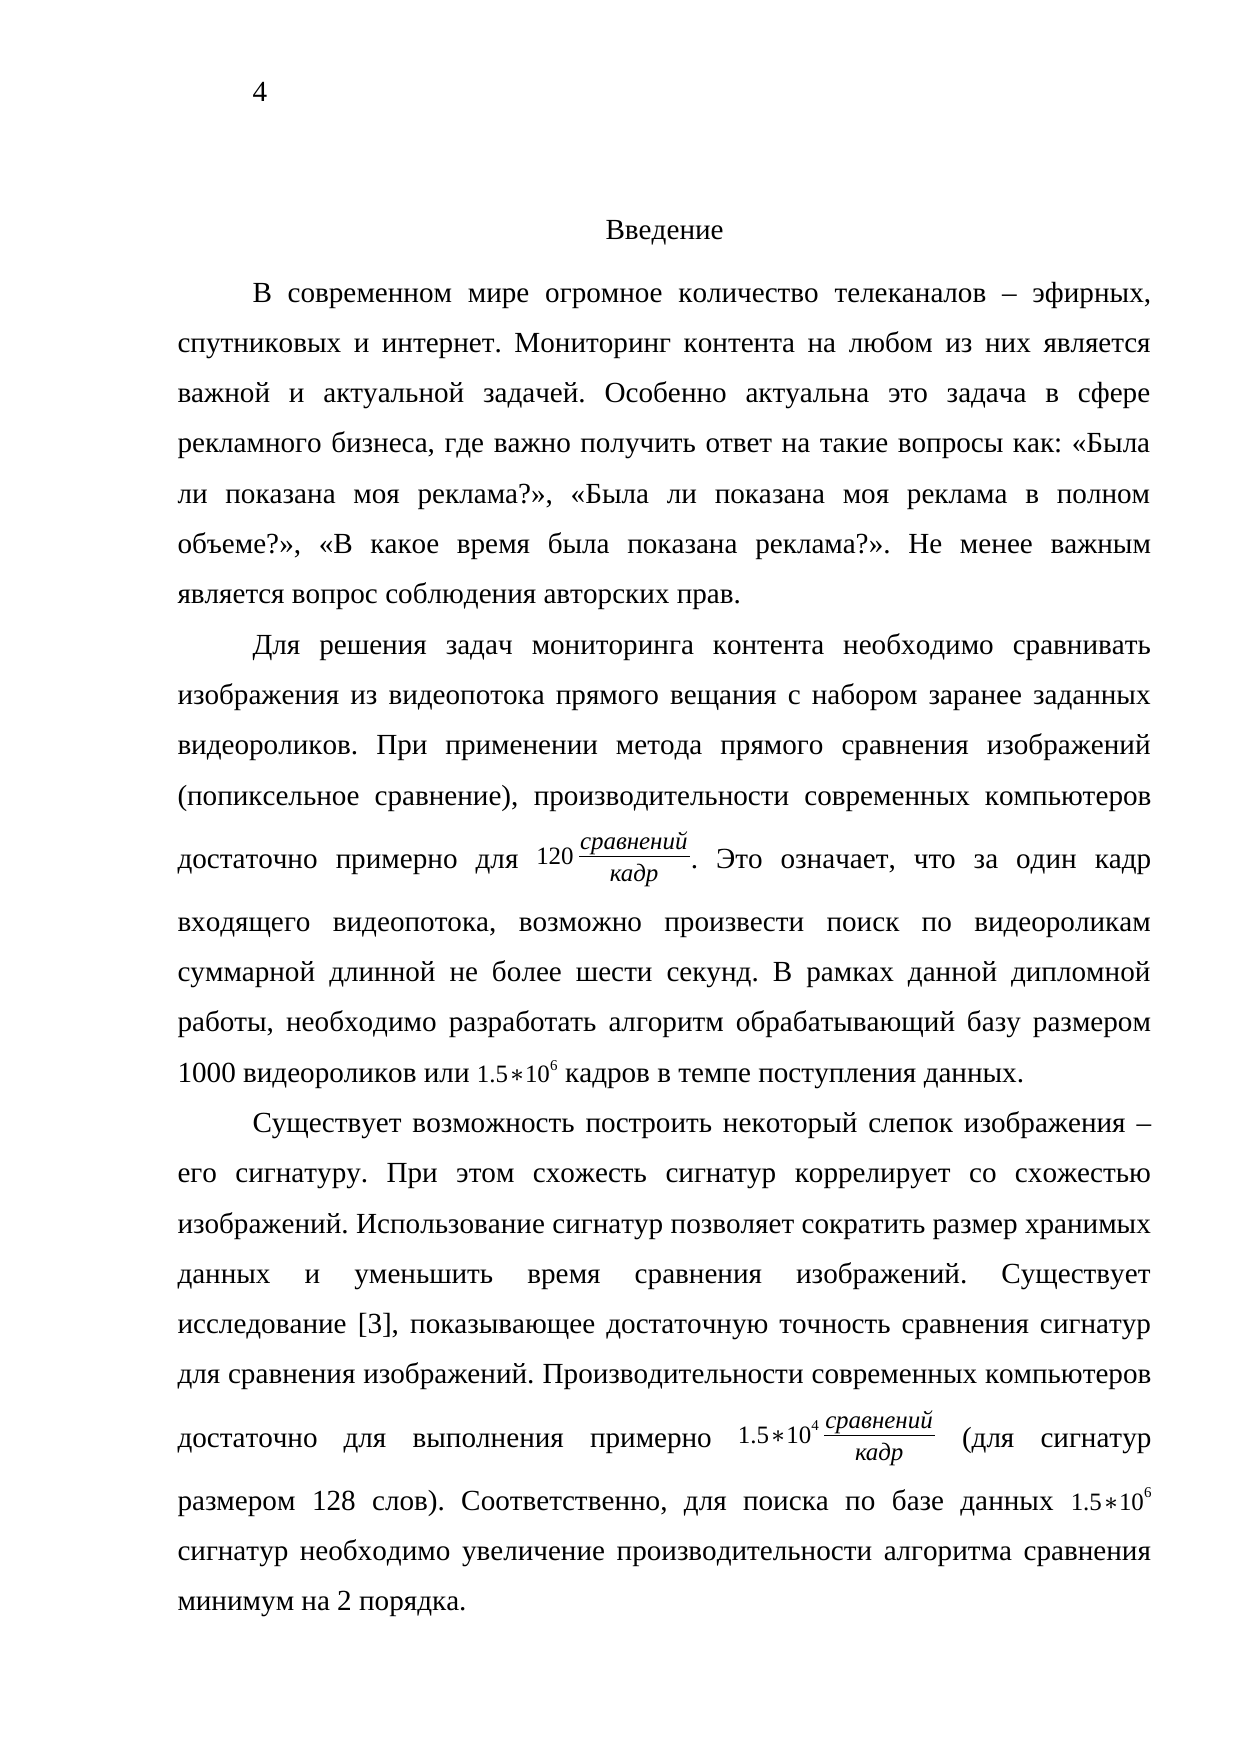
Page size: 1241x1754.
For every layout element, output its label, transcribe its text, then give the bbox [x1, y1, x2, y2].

subtitle Введение [177, 212, 1152, 245]
text Для решения задач мониторинга контента необходимо сравнивать изображения из видеопотока прямого вещания с набором заранее заданных видеороликов. При применении метода прямого сравнения изображений (попиксельное сравнение), производительности современных компьютеров достаточно примерно для . Это означает, что за один кадр входящего видеопотока, возможно произвести поиск по видеороликам суммарной длинной не более шести секунд. В рамках данной дипломной работы, необходимо разработать алгоритм обрабатывающий базу размером 1000 видеороликов или кадров в темпе поступления данных. [177, 627, 1152, 1088]
text В современном мире огромное количество телеканалов – эфирных, спутниковых и интернет. Мониторинг контента на любом из них является важной и актуальной задачей. Особенно актуальна это задача в сфере рекламного бизнеса, где важно получить ответ на такие вопросы как: «Была ли показана моя реклама?», «Была ли показана моя реклама в полном объеме?», «В какое время была показана реклама?». Не менее важным является вопрос соблюдения авторских прав. [177, 275, 1152, 610]
text Существует возможность построить некоторый слепок изображения – его сигнатуру. При этом схожесть сигнатур коррелирует со схожестью изображений. Использование сигнатур позволяет сократить размер хранимых данных и уменьшить время сравнения изображений. Существует исследование [3], показывающее достаточную точность сравнения сигнатур для сравнения изображений. Производительности современных компьютеров достаточно для выполнения примерно (для сигнатур размером 128 слов). Соответственно, для поиска по базе данных сигнатур необходимо увеличение производительности алгоритма сравнения минимум на 2 порядка. [177, 1105, 1152, 1617]
